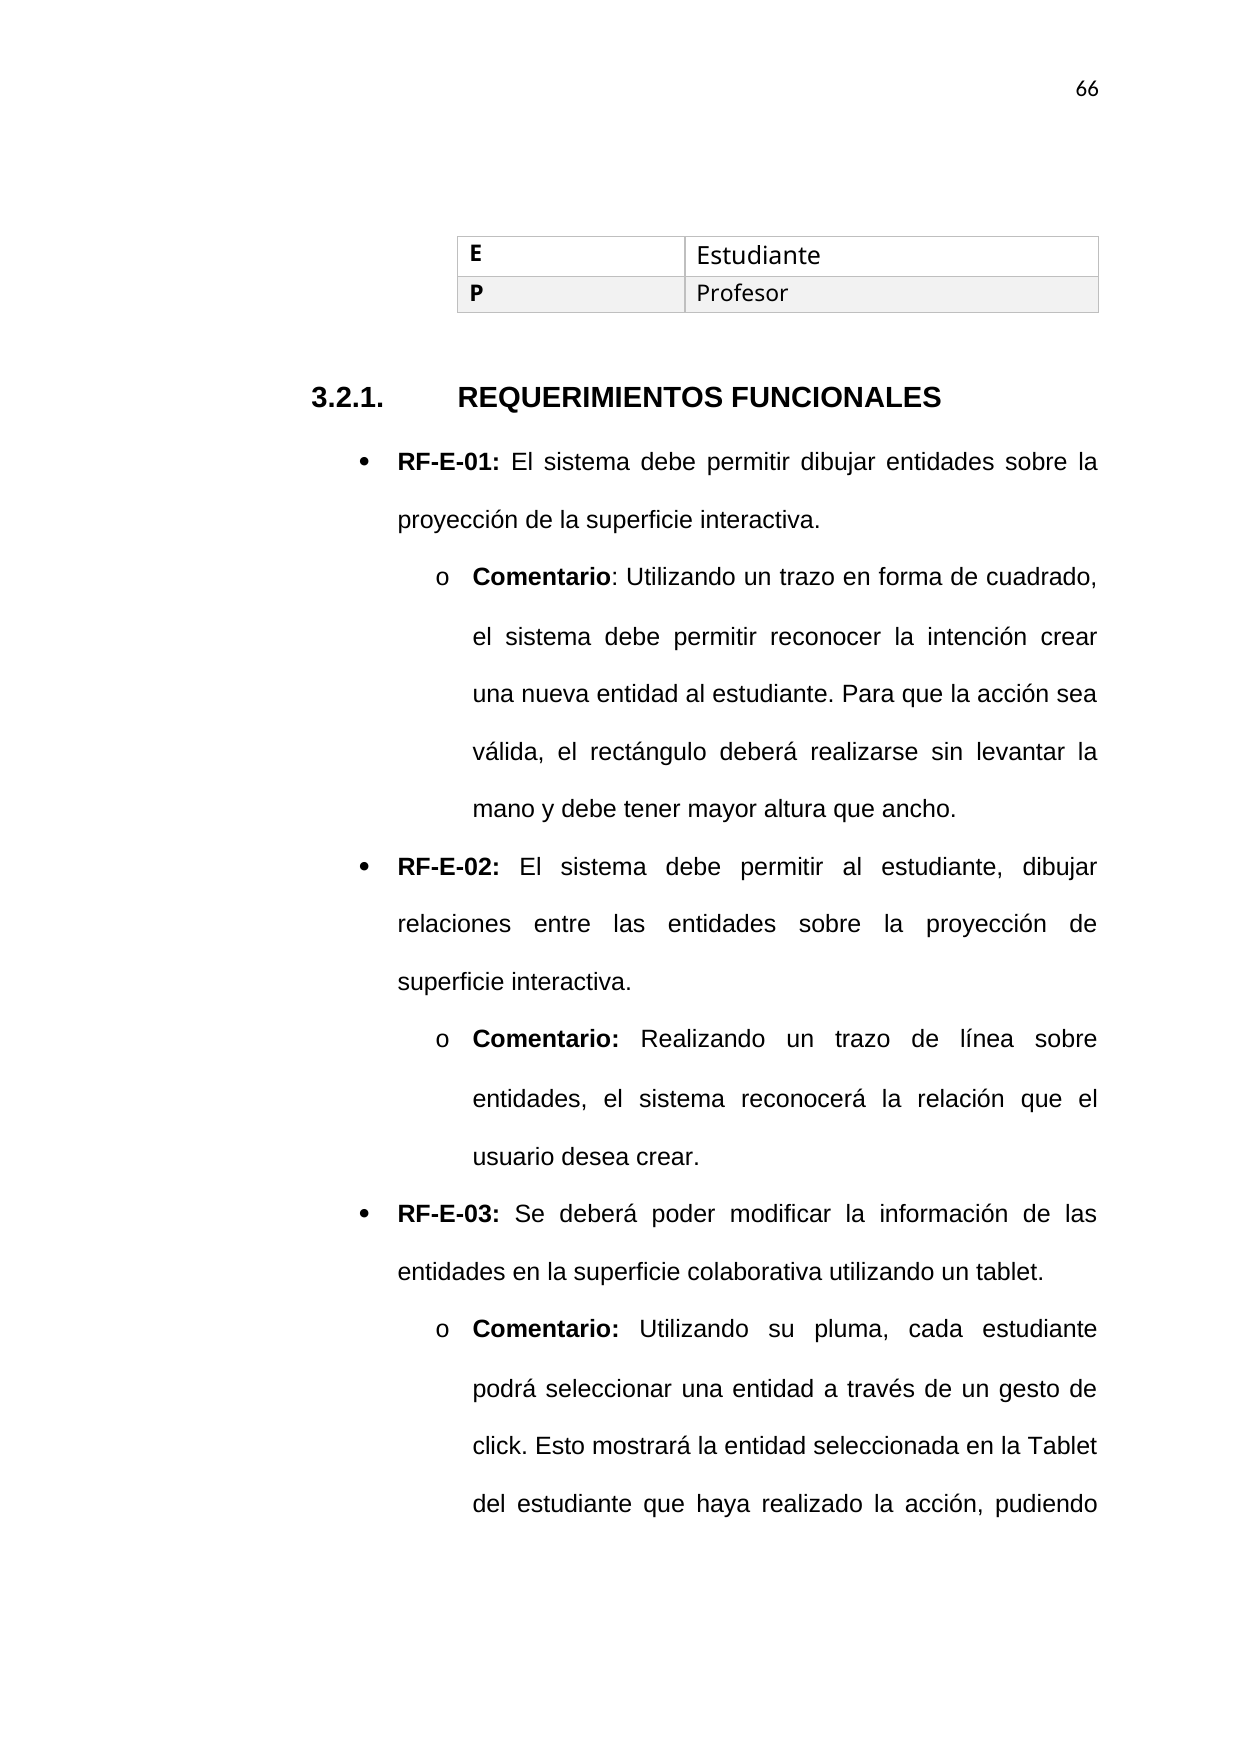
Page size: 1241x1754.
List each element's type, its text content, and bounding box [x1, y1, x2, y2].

list Comentario: Realizando un trazo de línea sobre entidades, el sistema reconocerá la relación que el usuario desea crear. [435, 1024, 1098, 1170]
list Comentario: Utilizando un trazo en forma de cuadrado, el sistema debe permitir reconocer la intención crear una nueva entidad al estudiante. Para que la acción sea válida, el rectángulo deberá realizarse sin levantar la mano y debe tener mayor altura que ancho. [435, 562, 1098, 823]
list RF-E-01: El sistema debe permitir dibujar entidades sobre la proyección de la superficie interactiva. [360, 447, 1098, 533]
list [435, 1314, 1098, 1518]
list RF-E-02: El sistema debe permitir al estudiante, dibujar relaciones entre las entidades sobre la proyección de superficie interactiva. [360, 852, 1098, 996]
list RF-E-03: Se deberá poder modificar la información de las entidades en la superficie colaborativa utilizando un tablet. [360, 1199, 1098, 1285]
table_cell P [458, 277, 684, 312]
list REQUERIMIENTOS FUNCIONALES [311, 380, 1098, 413]
table_cell Profesor [686, 277, 1098, 312]
table_cell E [458, 237, 684, 276]
table_cell Estudiante [686, 237, 1098, 276]
